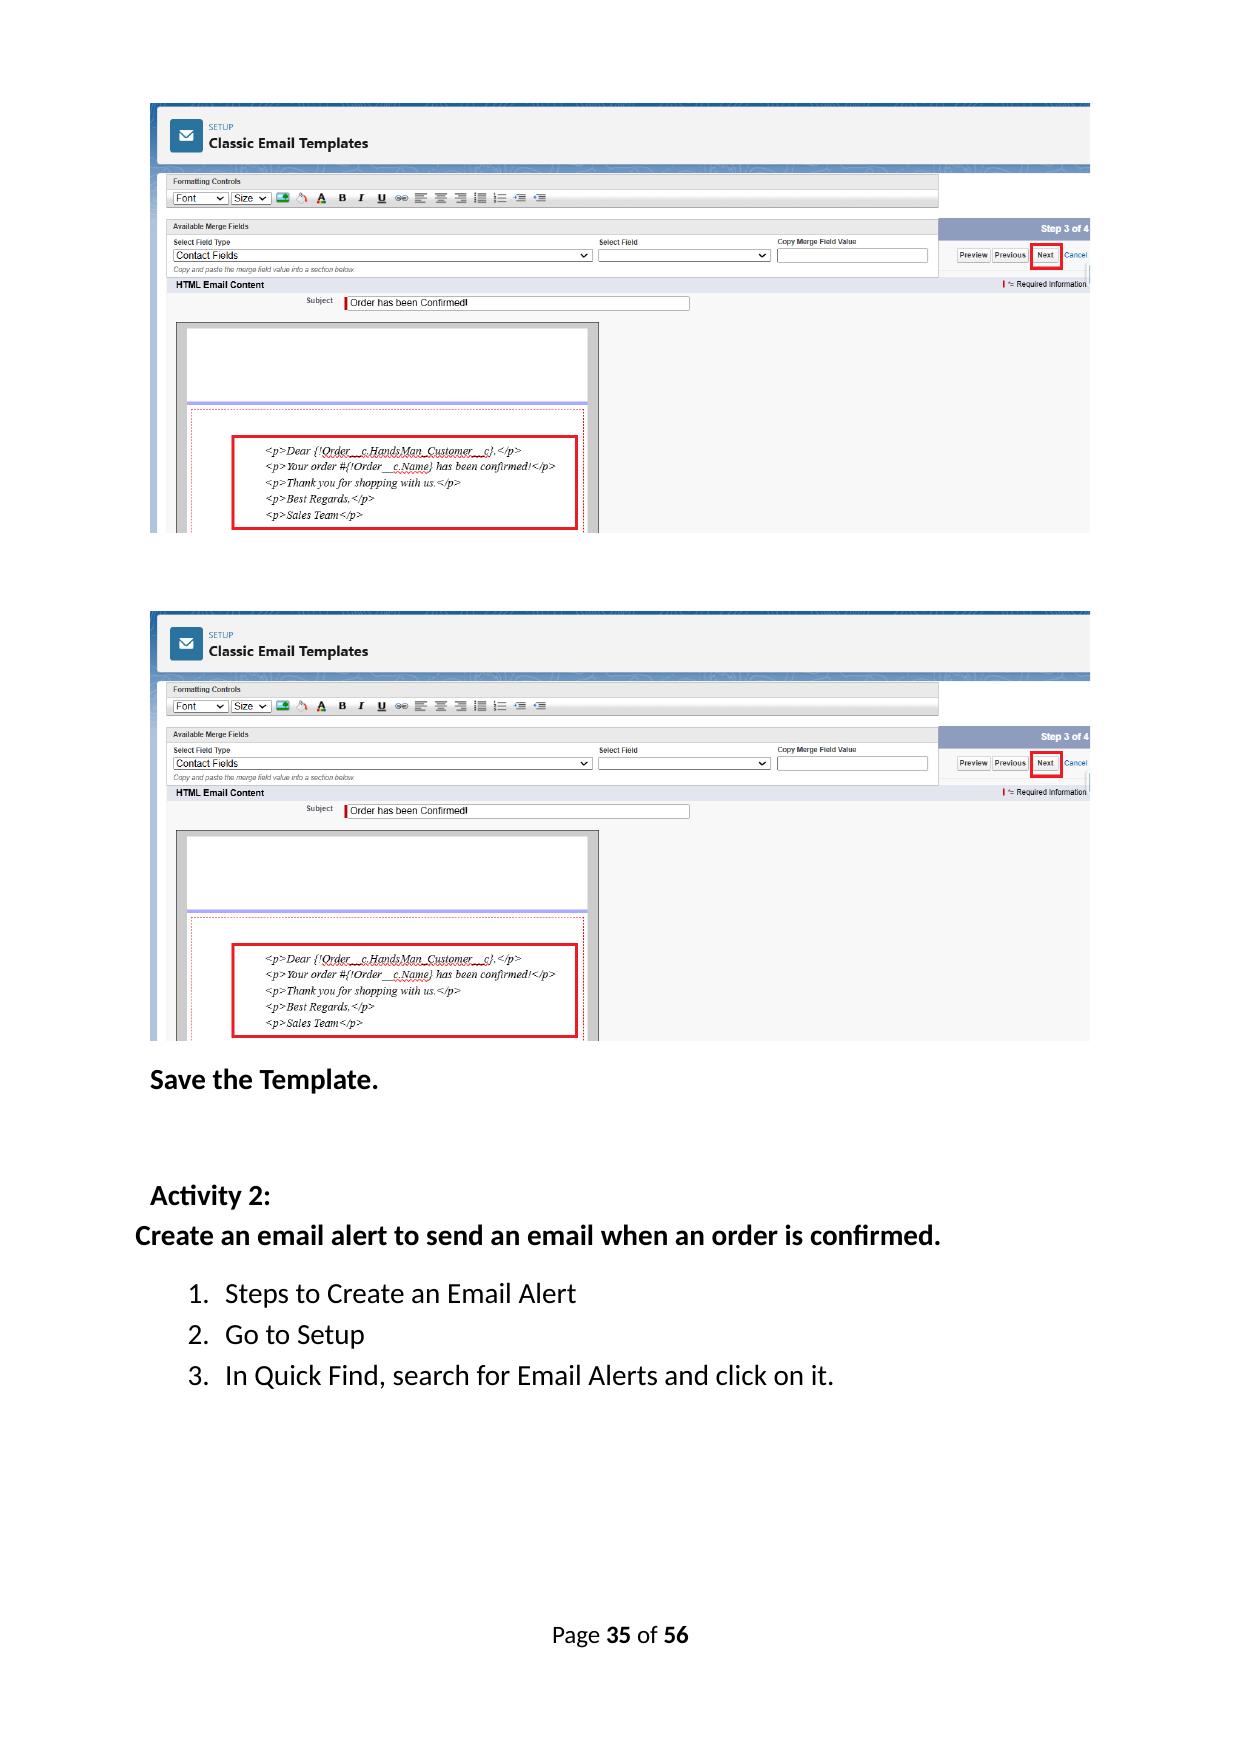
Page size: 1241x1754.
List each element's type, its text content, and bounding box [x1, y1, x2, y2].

picture [150, 103, 1091, 533]
list Steps to Create an Email Alert [187, 1275, 1090, 1311]
text Activity 2: Create an email alert to send an email when an order is confirmed. [135, 1177, 1090, 1253]
list In Quick Find, search for Email Alerts and click on it. [187, 1357, 1090, 1393]
text Save the Template. [135, 1061, 1090, 1097]
picture [150, 611, 1091, 1041]
list Go to Setup [187, 1316, 1090, 1352]
